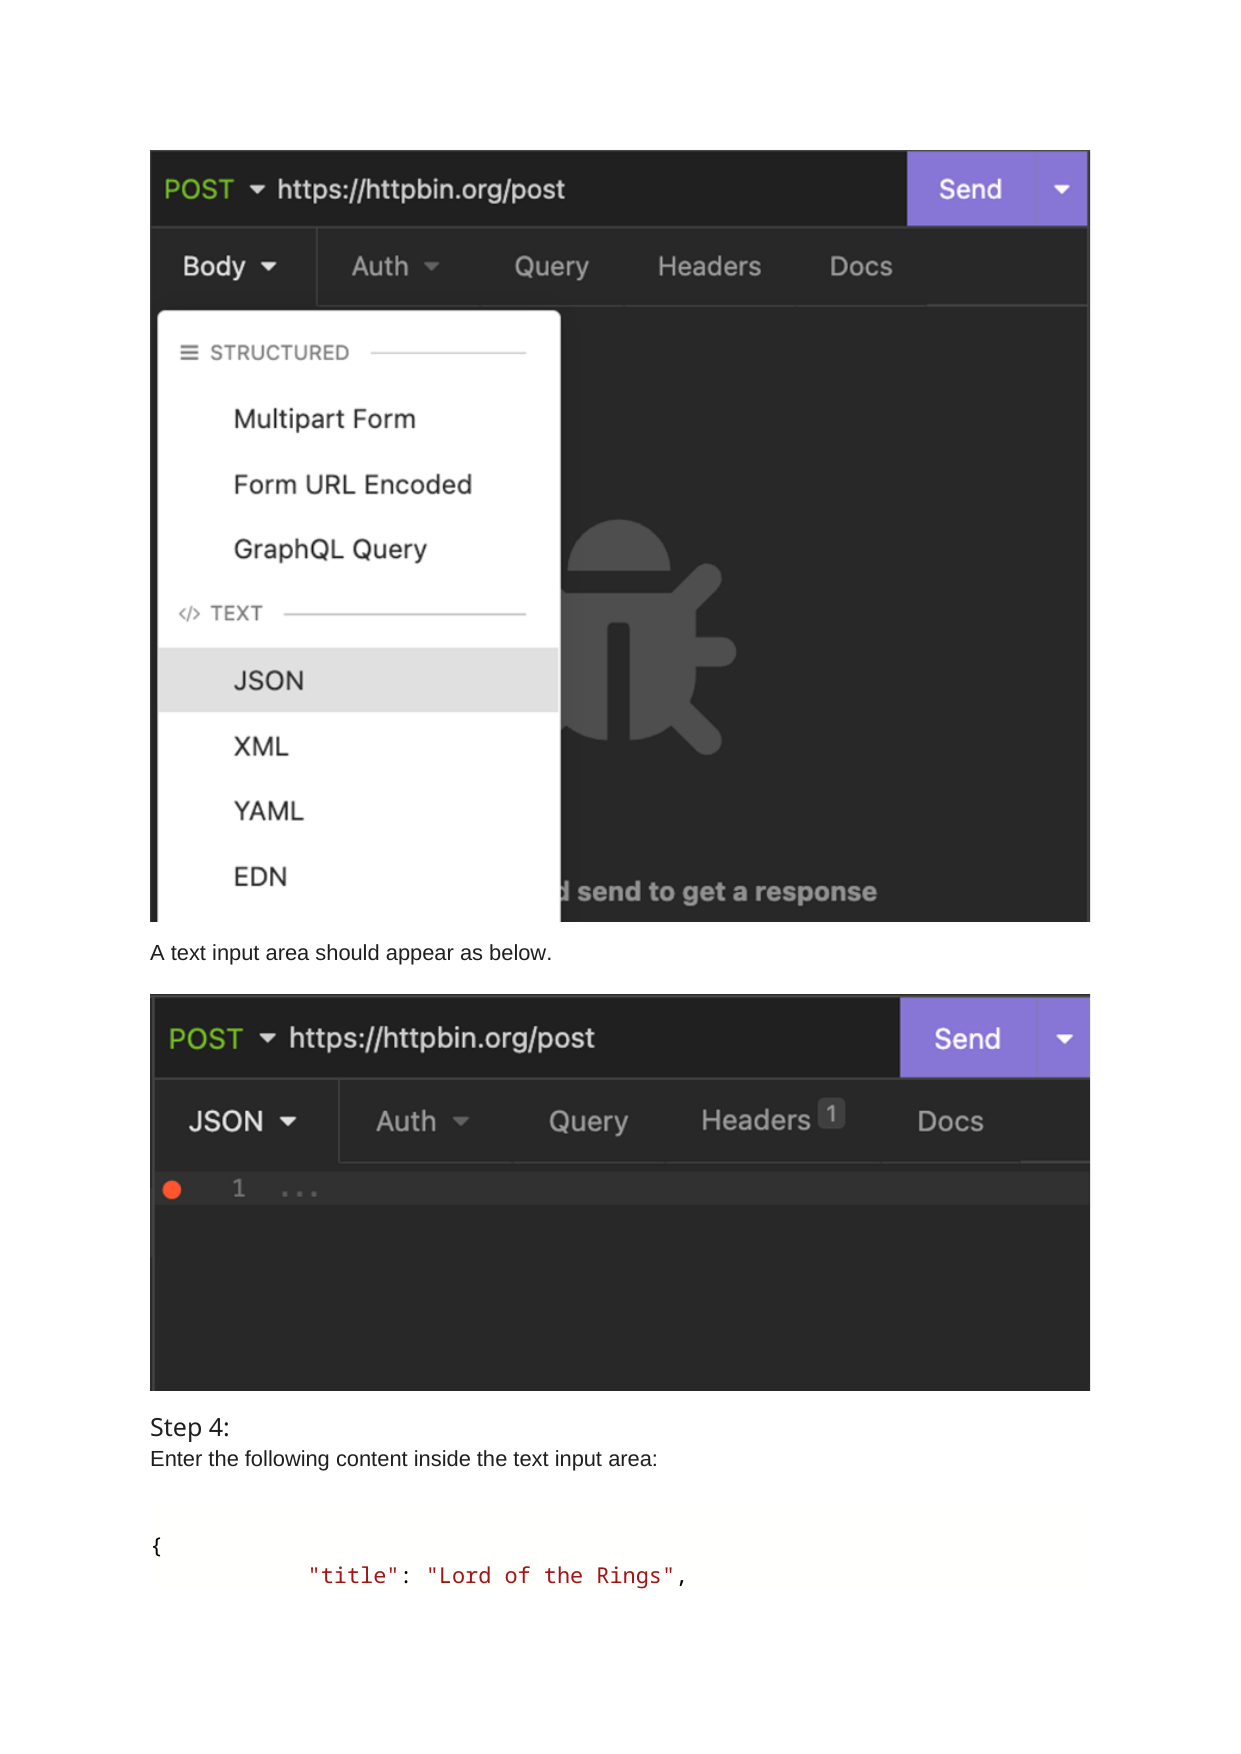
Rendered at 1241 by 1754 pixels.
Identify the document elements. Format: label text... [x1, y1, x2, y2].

picture [150, 150, 1091, 922]
text { [150, 1530, 1090, 1560]
subtitle Step 4: [150, 1409, 1090, 1443]
text "title": "Lord of the Rings", [150, 1560, 1090, 1590]
text A text input area should appear as below. [150, 940, 1090, 965]
picture [150, 994, 1091, 1391]
text Enter the following content inside the text input area: [150, 1446, 1090, 1471]
